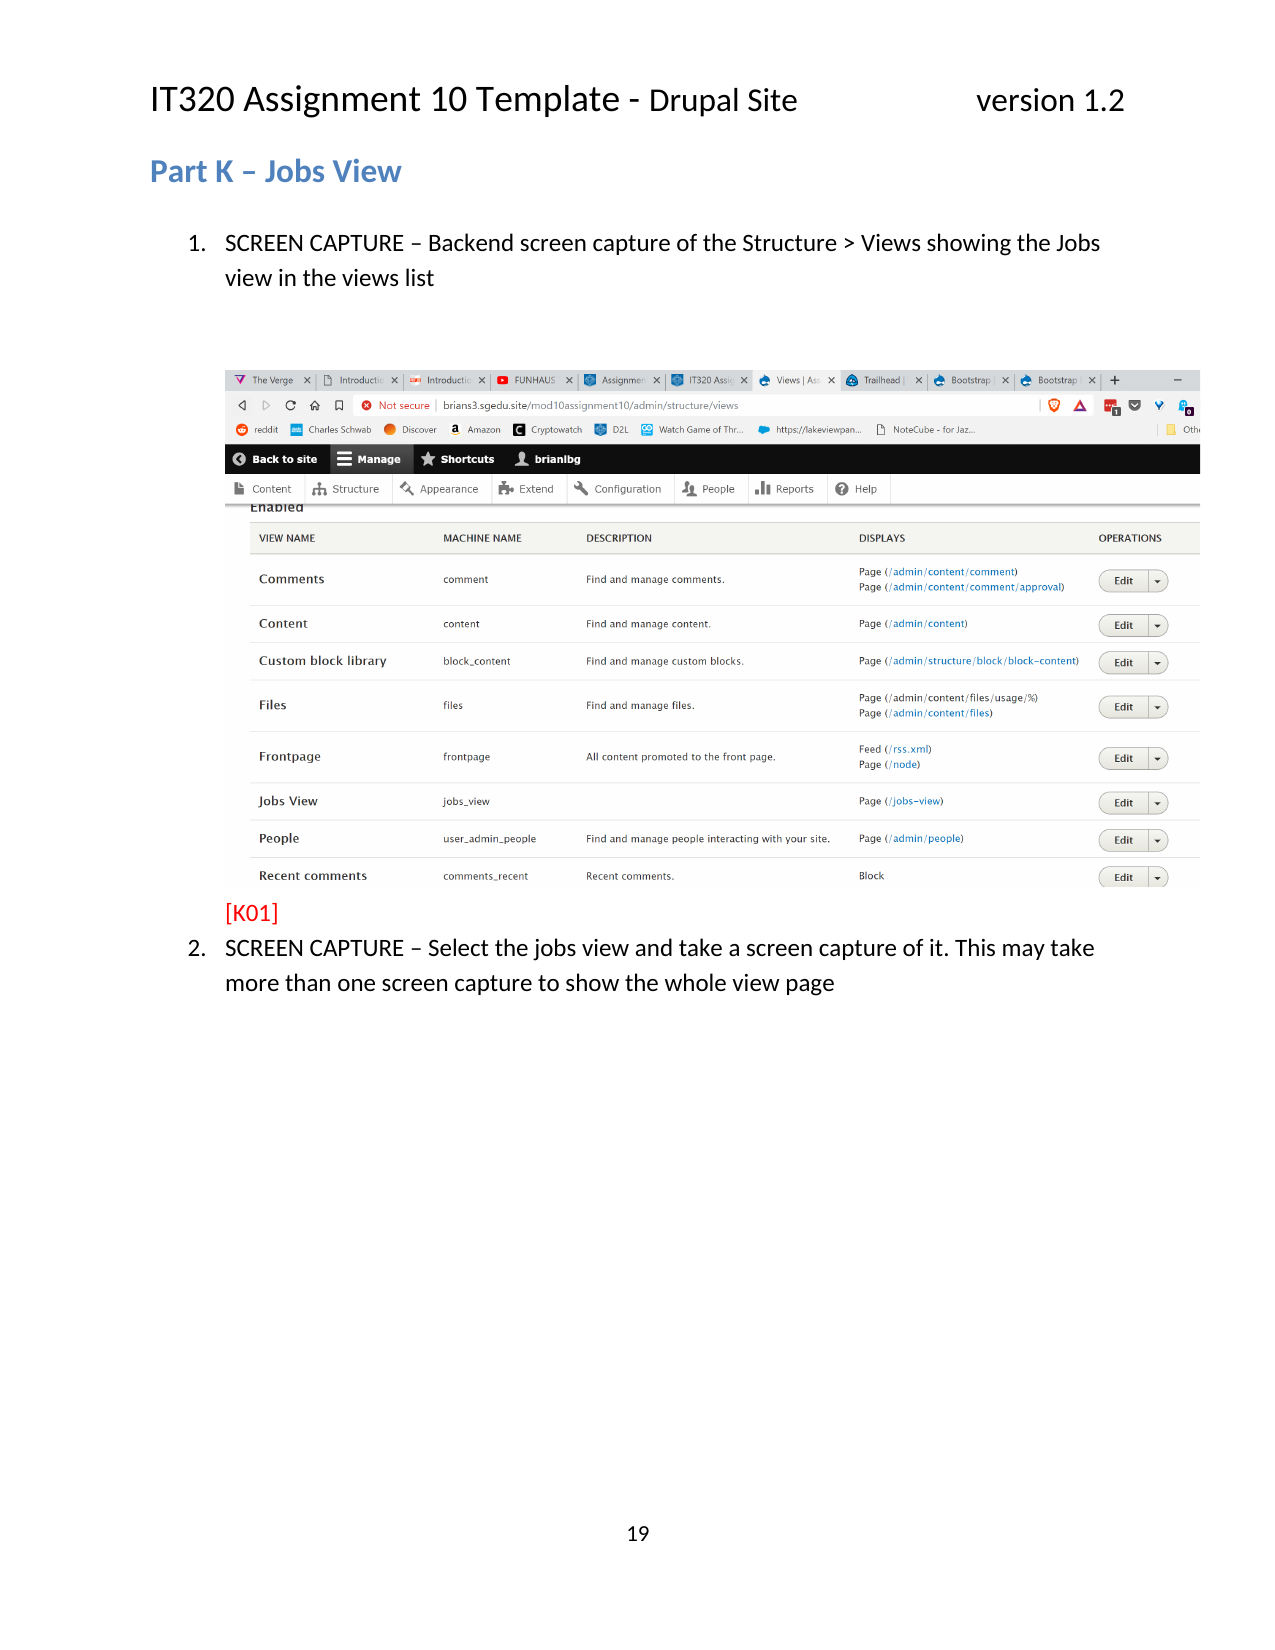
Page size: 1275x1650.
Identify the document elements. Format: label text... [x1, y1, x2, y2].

picture [225, 370, 1200, 887]
list Part K – Jobs View [150, 150, 1125, 223]
list SCREEN CAPTURE – Select the jobs view and take a screen capture of it. This may take more than one screen capture to show the whole view page [187, 932, 1125, 997]
